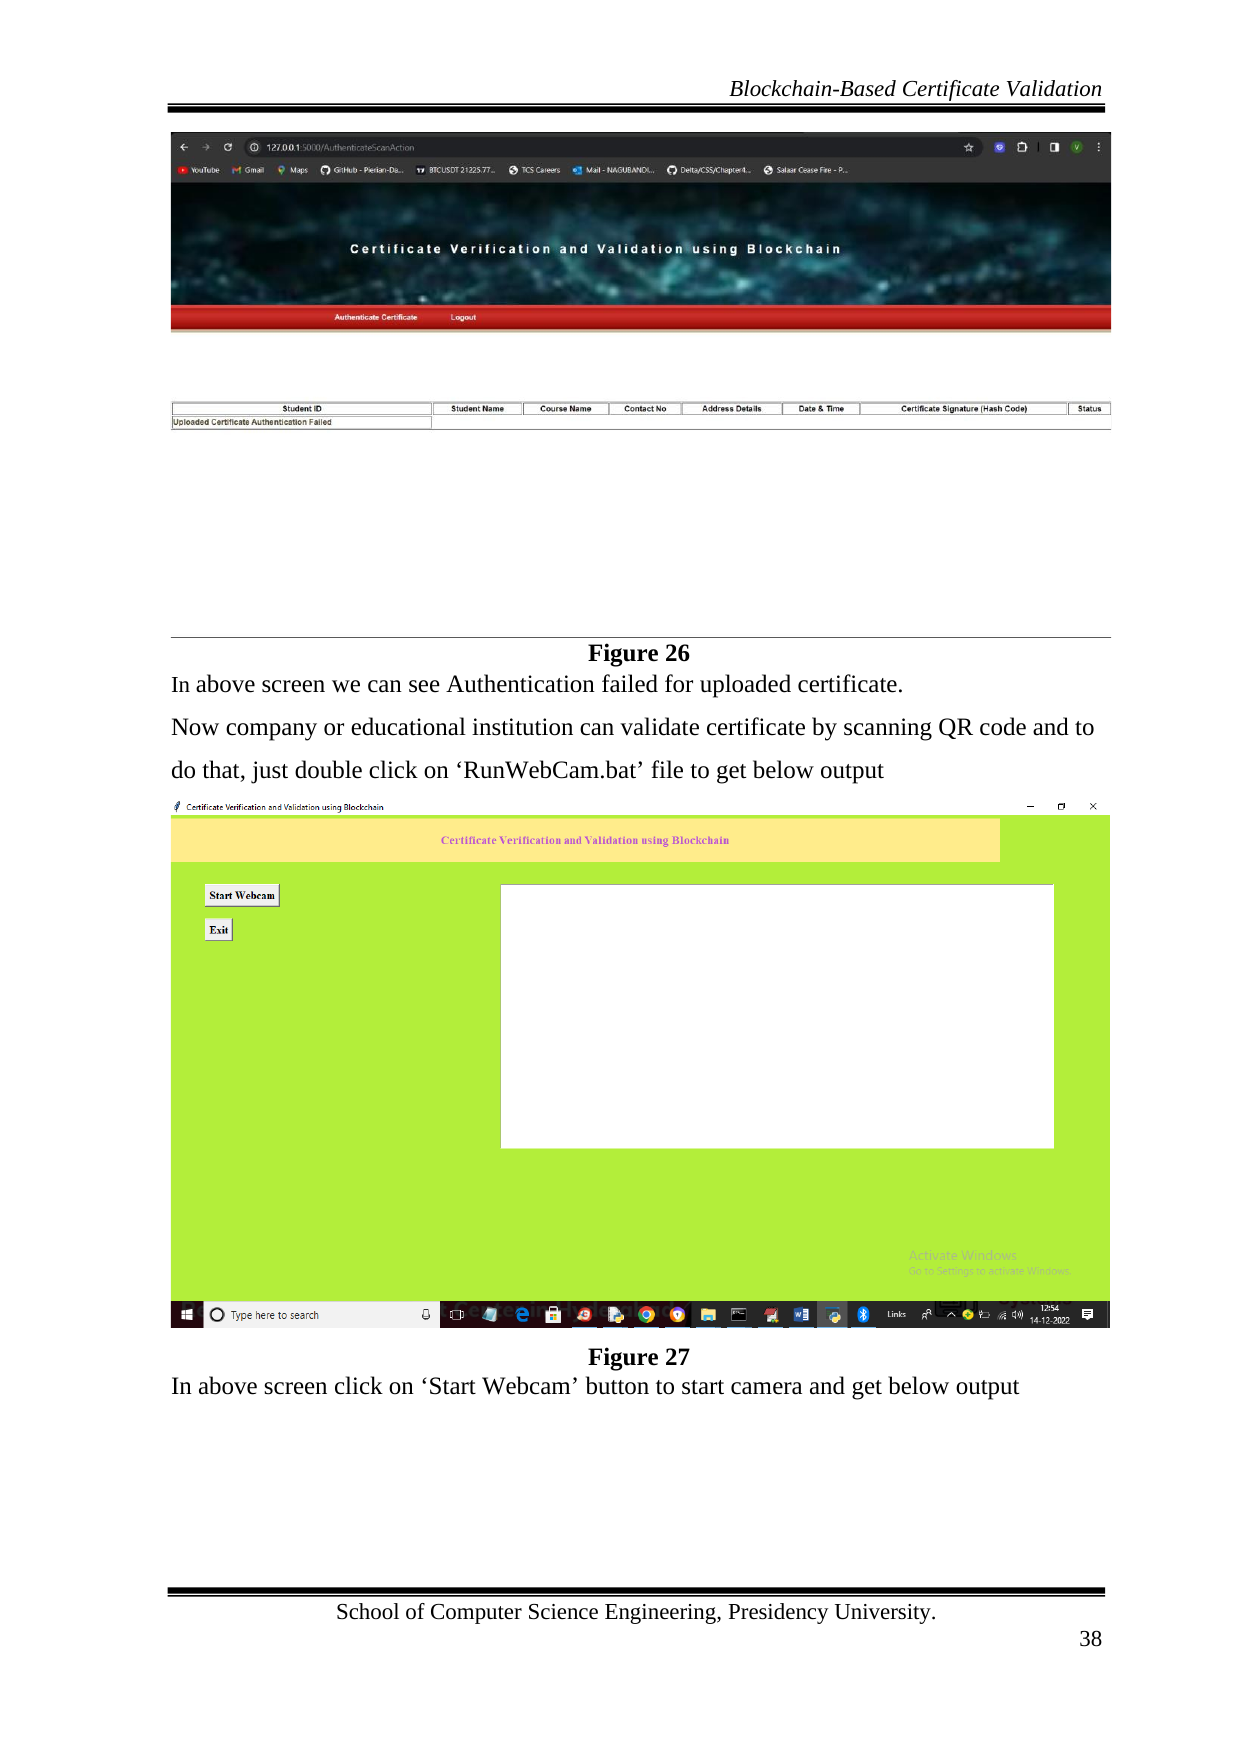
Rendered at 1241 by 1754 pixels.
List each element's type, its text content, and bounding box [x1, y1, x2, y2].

text Now company or educational institution can validate certificate by scanning QR code and to do that, just double click on ‘RunWebCam.bat’ file to get below output [171, 712, 1096, 784]
picture [170, 132, 1112, 638]
text Figure 26 [83, 638, 1194, 667]
picture [170, 801, 1110, 1328]
text In above screen we can see Authentication failed for uploaded certificate. [171, 669, 1194, 698]
text In above screen click on ‘Start Webcam’ button to start camera and get below output [171, 1371, 1194, 1399]
